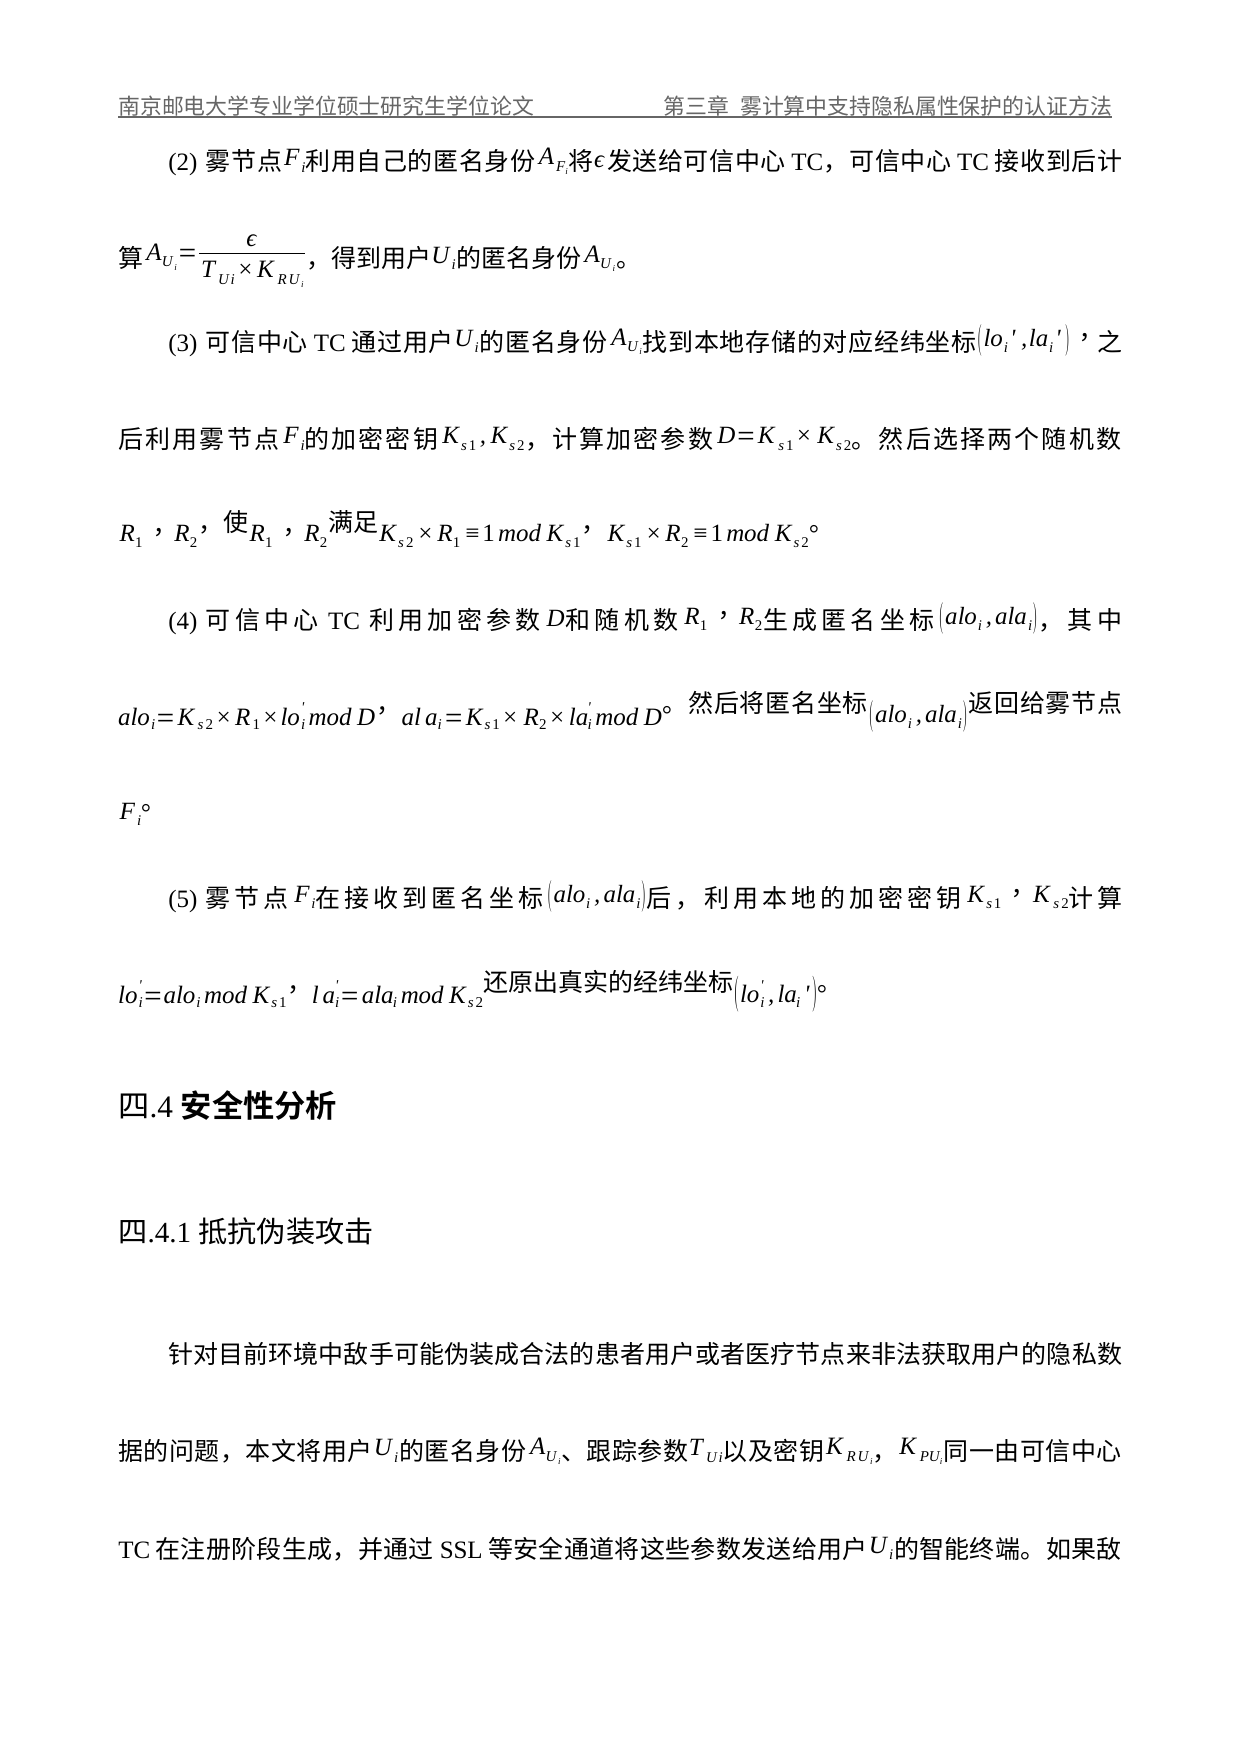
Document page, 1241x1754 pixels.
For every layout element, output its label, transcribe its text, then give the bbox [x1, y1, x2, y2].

list 雾节点利用自己的匿名身份将发送给可信中心TC，可信中心TC接收到后计算，得到用户的匿名身份。 [118, 127, 1122, 290]
list 可信中心TC通过用户的匿名身份找到本地存储的对应经纬坐标之后利用雾节点的加密密钥，计算加密参数。然后选择两个随机数，使满足，。 [118, 308, 1122, 568]
list 雾节点在接收到匿名坐标后，利用本地的加密密钥计算，还原出真实的经纬坐标。 [118, 864, 1122, 1027]
text 抵抗伪装攻击 [118, 1197, 1122, 1262]
text 安全性分析 [118, 1072, 1122, 1137]
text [118, 1320, 1122, 1580]
list 可信中心TC利用加密参数和随机数生成匿名坐标，其中，。然后将匿名坐标返回给雾节点。 [118, 586, 1122, 846]
